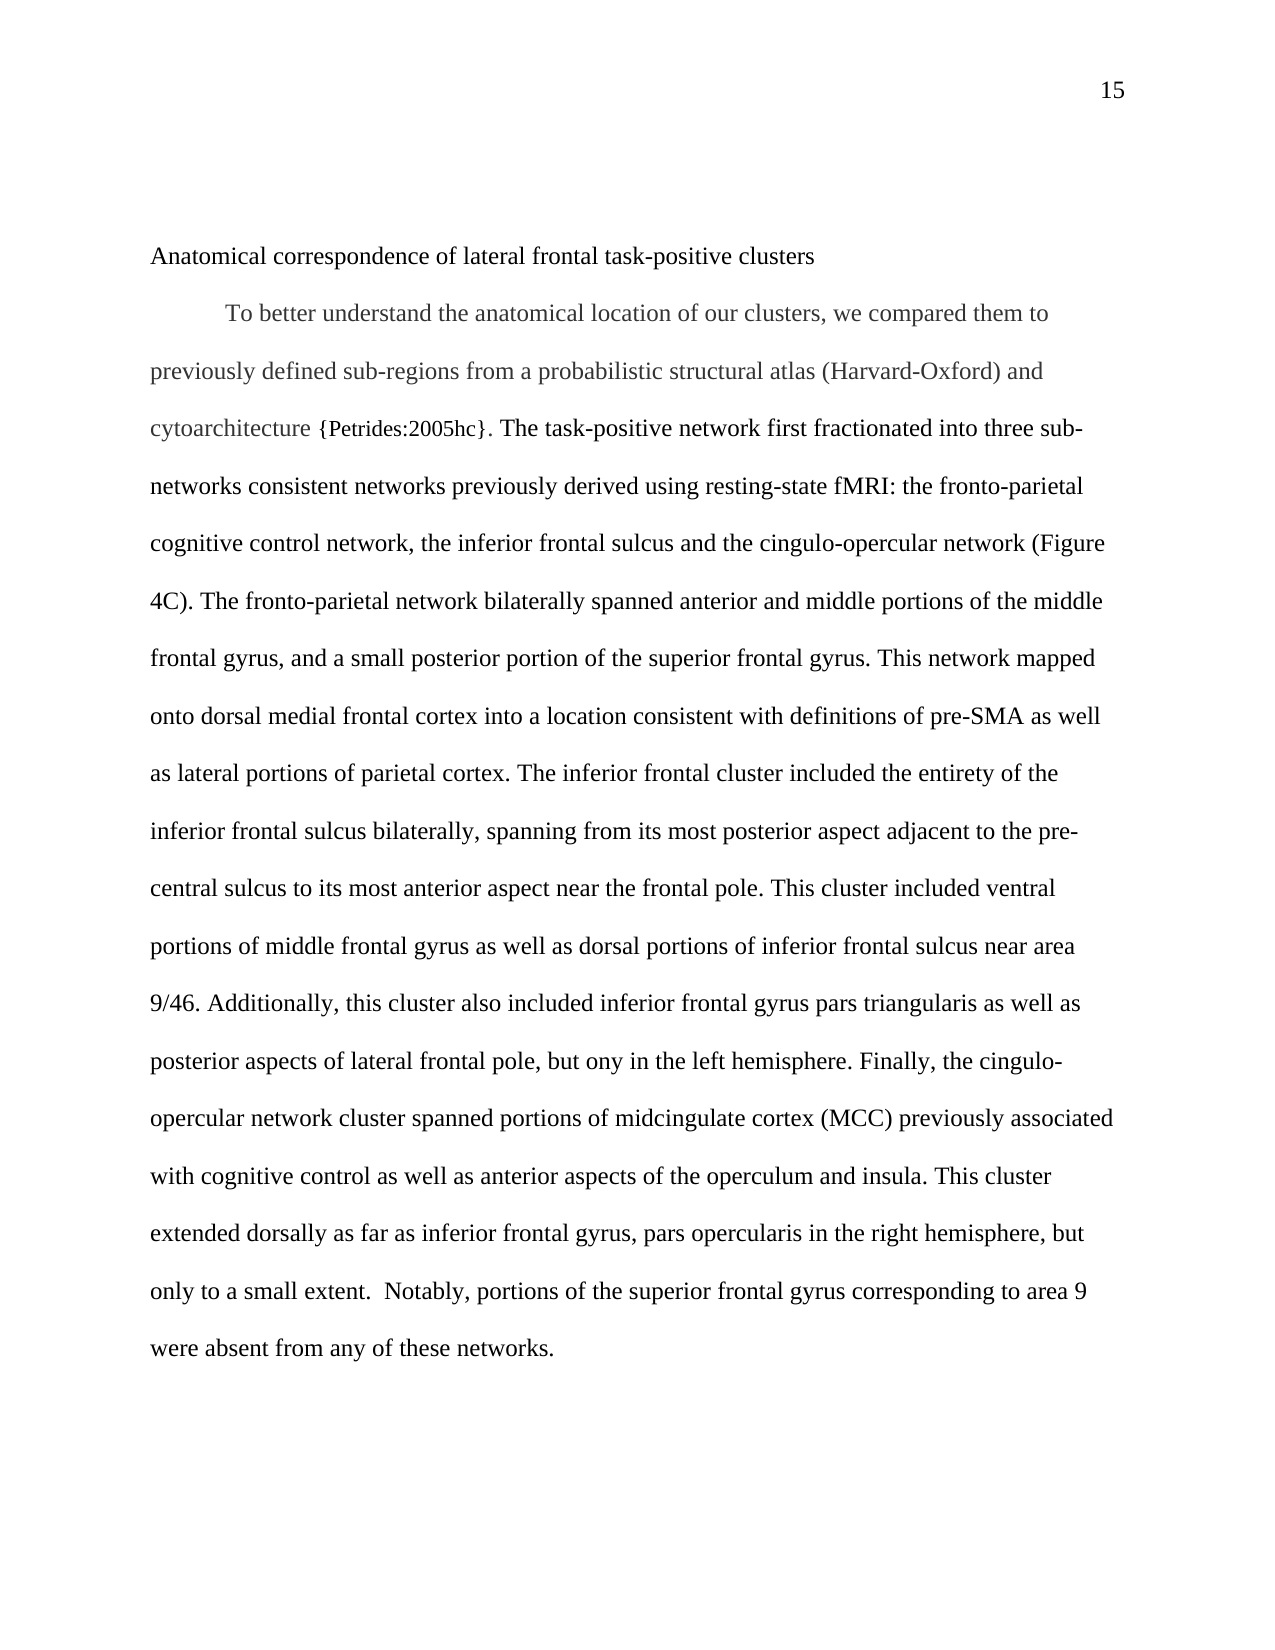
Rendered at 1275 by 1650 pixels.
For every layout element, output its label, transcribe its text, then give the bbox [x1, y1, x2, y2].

subtitle Anatomical correspondence of lateral frontal task-positive clusters [150, 241, 1125, 269]
text To better understand the anatomical location of our clusters, we compared them to previously defined sub-regions from a probabilistic structural atlas (Harvard-Oxford) and cytoarchitecture {Petrides:2005hc}. The task-positive network first fractionated into three sub-networks consistent networks previously derived using resting-state fMRI: the fronto-parietal cognitive control network, the inferior frontal sulcus and the cingulo-opercular network (Figure 4C). The fronto-parietal network bilaterally spanned anterior and middle portions of the middle frontal gyrus, and a small posterior portion of the superior frontal gyrus. This network mapped onto dorsal medial frontal cortex into a location consistent with definitions of pre-SMA as well as lateral portions of parietal cortex. The inferior frontal cluster included the entirety of the inferior frontal sulcus bilaterally, spanning from its most posterior aspect adjacent to the pre-central sulcus to its most anterior aspect near the frontal pole. This cluster included ventral portions of middle frontal gyrus as well as dorsal portions of inferior frontal sulcus near area 9/46. Additionally, this cluster also included inferior frontal gyrus pars triangularis as well as posterior aspects of lateral frontal pole, but ony in the left hemisphere. Finally, the cingulo-opercular network cluster spanned portions of midcingulate cortex (MCC) previously associated with cognitive control as well as anterior aspects of the operculum and insula. This cluster extended dorsally as far as inferior frontal gyrus, pars opercularis in the right hemisphere, but only to a small extent. Notably, portions of the superior frontal gyrus corresponding to area 9 were absent from any of these networks. [150, 298, 1125, 1362]
